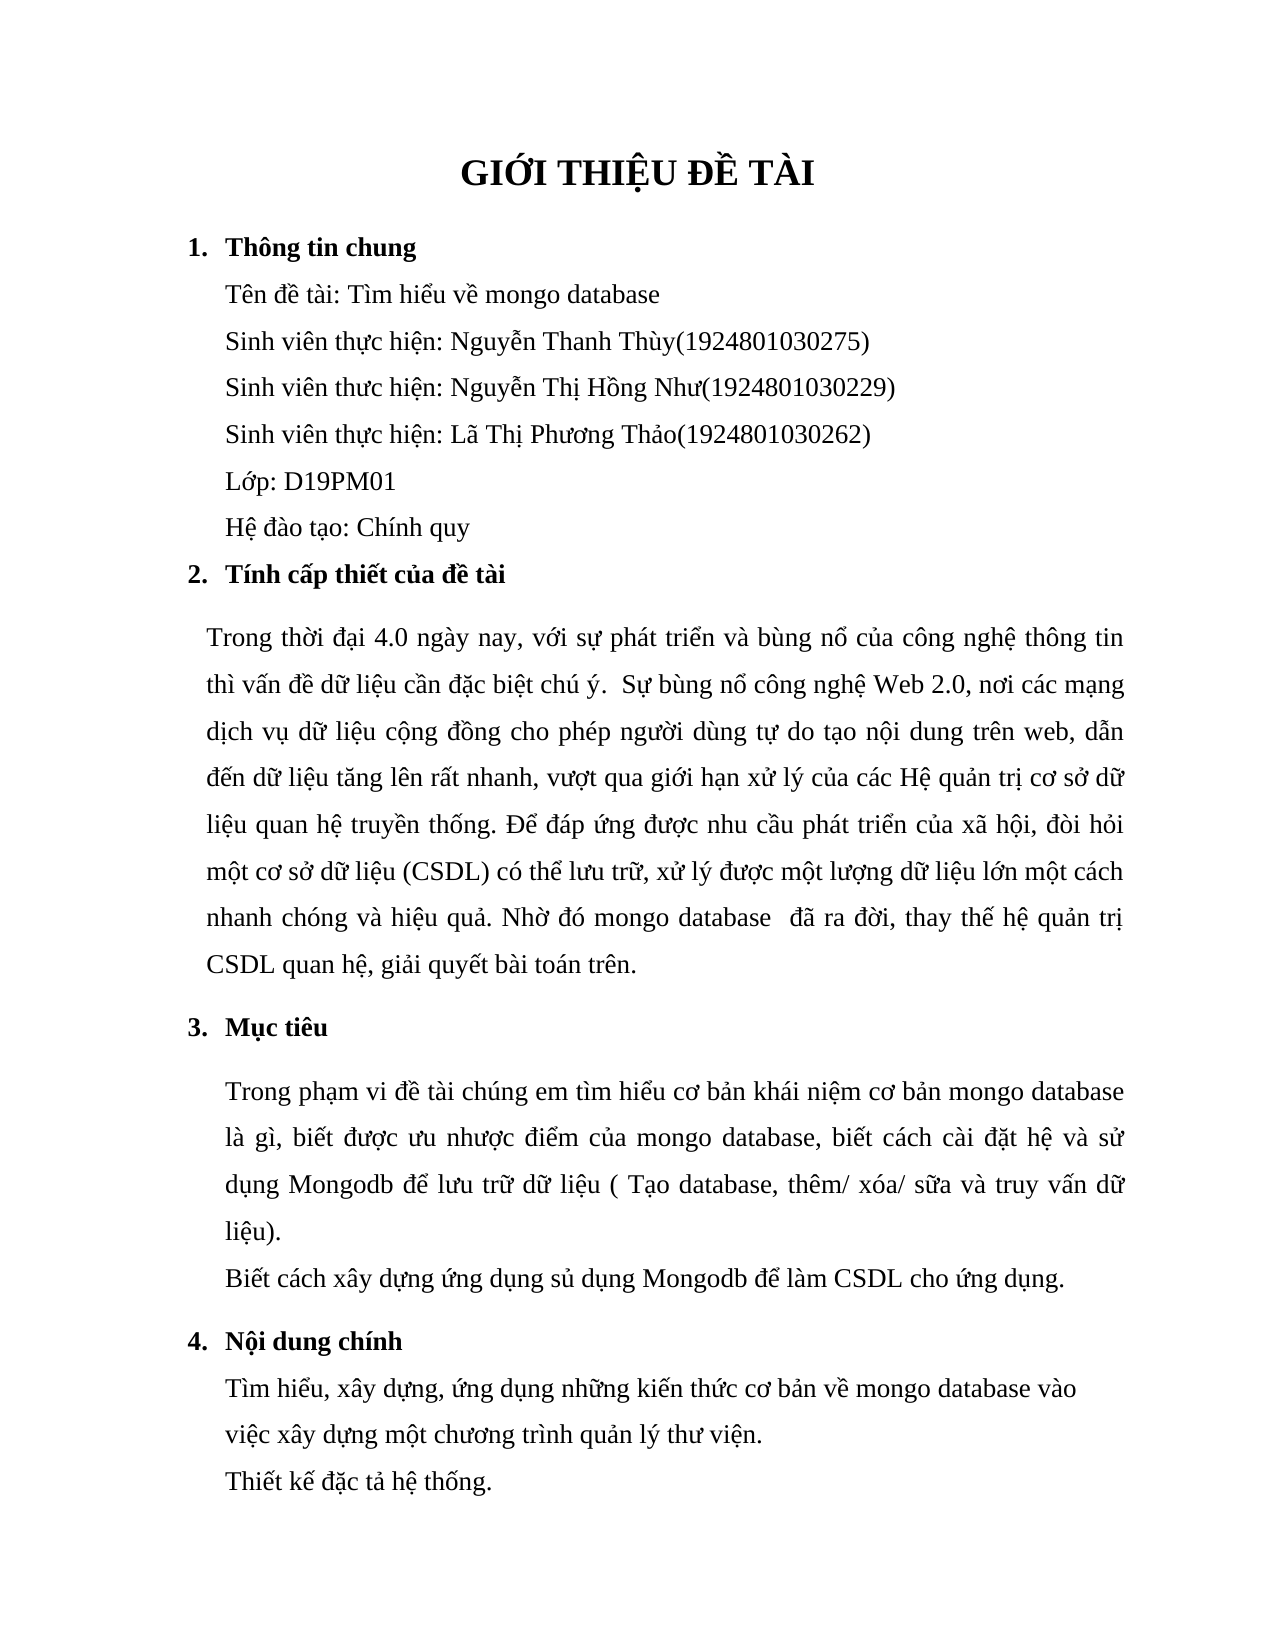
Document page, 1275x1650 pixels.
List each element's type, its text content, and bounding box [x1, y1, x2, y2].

text Trong thời đại 4.0 ngày nay, với sự phát triển và bùng nổ của công nghệ thông tin thì vấn đề dữ liệu cần đặc biệt chú ý. Sự bùng nổ công nghệ Web 2.0, nơi các mạng dịch vụ dữ liệu cộng đồng cho phép người dùng tự do tạo nội dung trên web, dẫn đến dữ liệu tăng lên rất nhanh, vượt qua giới hạn xử lý của các Hệ quản trị cơ sở dữ liệu quan hệ truyền thống. Để đáp ứng được nhu cầu phát triển của xã hội, đòi hỏi một cơ sở dữ liệu (CSDL) có thể lưu trữ, xử lý được một lượng dữ liệu lớn một cách nhanh chóng và hiệu quả. Nhờ đó mongo database đã ra đời, thay thế hệ quản trị CSDL quan hệ, giải quyết bài toán trên. [206, 621, 1125, 979]
list Thiết kế đặc tả hệ thống. [225, 1465, 1125, 1496]
list Thông tin chung [187, 231, 1125, 262]
list Sinh viên thưc hiện: Nguyễn Thị Hồng Như(1924801030229) [225, 371, 1125, 402]
list Hệ đào tạo: Chính quy [225, 511, 1125, 542]
list Tính cấp thiết của đề tài [187, 558, 1125, 589]
list Mục tiêu [187, 1011, 1125, 1042]
list Nội dung chính [187, 1325, 1125, 1356]
list Sinh viên thực hiện: Lã Thị Phương Thảo(1924801030262) [225, 418, 1125, 449]
list Tìm hiểu, xây dựng, ứng dụng những kiến thức cơ bản về mongo database vào việc xây dựng một chương trình quản lý thư viện. [225, 1372, 1125, 1449]
text Trong phạm vi đề tài chúng em tìm hiểu cơ bản khái niệm cơ bản mongo database là gì, biết được ưu nhược điểm của mongo database, biết cách cài đặt hệ và sử dụng Mongodb để lưu trữ dữ liệu ( Tạo database, thêm/ xóa/ sữa và truy vấn dữ liệu). [225, 1075, 1126, 1246]
list Lớp: D19PM01 [225, 465, 1125, 496]
list Tên đề tài: Tìm hiểu về mongo database [225, 278, 1125, 309]
list Sinh viên thực hiện: Nguyễn Thanh Thùy(1924801030275) [225, 325, 1125, 356]
text Biết cách xây dựng ứng dụng sủ dụng Mongodb để làm CSDL cho ứng dụng. [150, 1262, 1125, 1293]
text GIỚI THIỆU ĐỀ TÀI [150, 150, 1125, 193]
